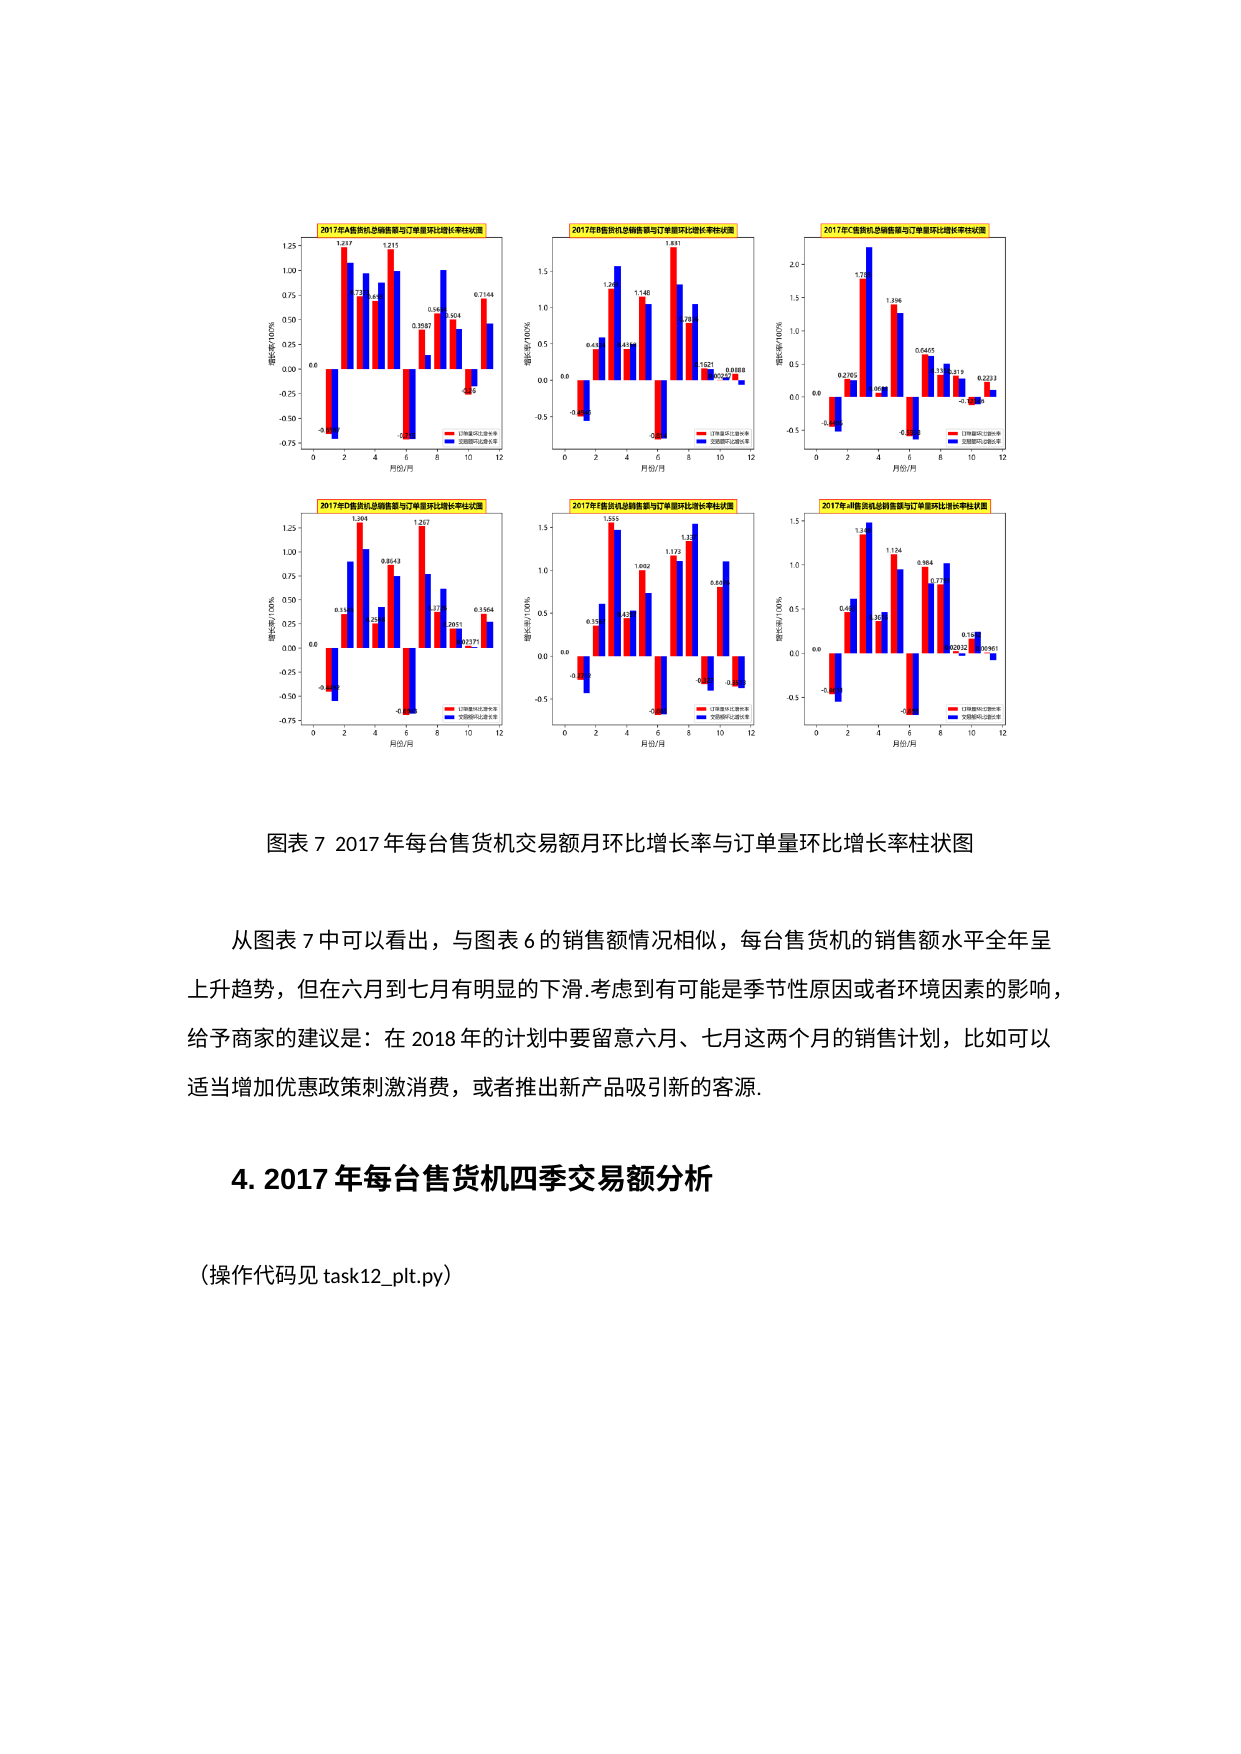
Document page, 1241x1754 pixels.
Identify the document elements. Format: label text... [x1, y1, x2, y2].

picture [187, 162, 1096, 794]
subtitle 2017年每台售货机四季交易额分析 [231, 1144, 1053, 1209]
text 从图表7中可以看出，与图表6的销售额情况相似，每台售货机的销售额水平全年呈上升趋势，但在六月到七月有明显的下滑.考虑到有可能是季节性原因或者环境因素的影响，给予商家的建议是：在2018年的计划中要留意六月、七月这两个月的销售计划，比如可以适当增加优惠政策刺激消费，或者推出新产品吸引新的客源. [187, 923, 1053, 1102]
text （操作代码见task12_plt.py） [187, 1258, 1053, 1290]
text 图表7 2017年每台售货机交易额月环比增长率与订单量环比增长率柱状图 [187, 825, 1053, 907]
